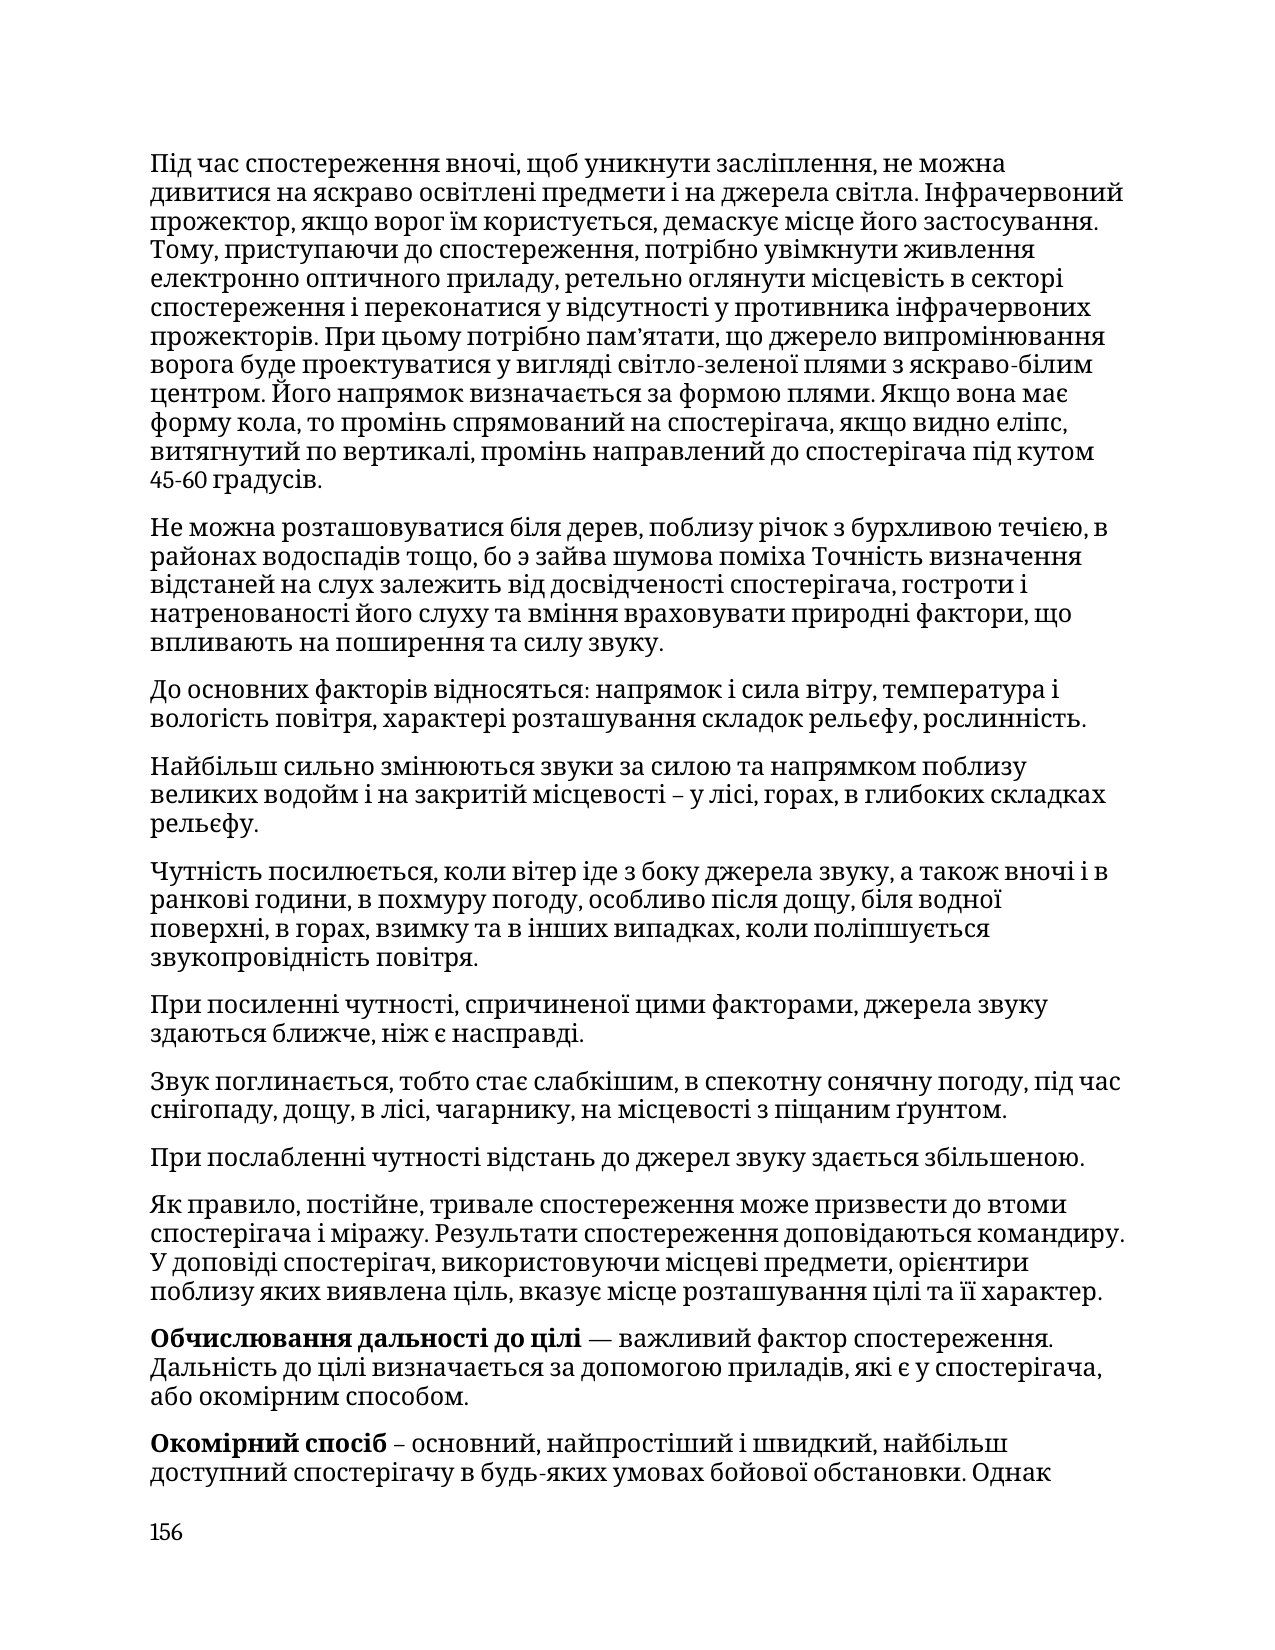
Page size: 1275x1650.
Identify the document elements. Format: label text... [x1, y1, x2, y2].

text Як правило, постійне, тривале спостереження може призвести до втоми спостерігача і міражу. Результати спостереження доповідаються командиру. У доповіді спостерігач, використовуючи місцеві предмети, орієнтири поблизу яких виявлена ціль, вказує місце розташування цілі та її характер. [150, 1191, 1125, 1306]
text Під час спостереження вночі, щоб уникнути засліплення, не можна дивитися на яскраво освітлені предмети і на джерела світла. Інфрачервоний прожектор, якщо ворог їм користується, демаскує місце його застосування. Тому, приступаючи до спостереження, потрібно увімкнути живлення електронно оптичного приладу, ретельно оглянути місцевість в секторі спостереження і переконатися у відсутності у противника інфрачервоних прожекторів. При цьому потрібно пам’ятати, що джерело випромінювання ворога буде проектуватися у вигляді світло-зеленої плями з яскраво-білим центром. Його напрямок визначається за формою плями. Якщо вона має форму кола, то промінь спрямований на спостерігача, якщо видно еліпс, витягнутий по вертикалі, промінь направлений до спостерігача під кутом 45-60 градусів. [150, 150, 1125, 495]
text Чутність посилюється, коли вітер іде з боку джерела звуку, а також вночі і в ранкові години, в похмуру погоду, особливо після дощу, біля водної поверхні, в горах, взимку та в інших випадках, коли поліпшується звукопровідність повітря. [150, 857, 1125, 972]
text До основних факторів відносяться: напрямок і сила вітру, температура і вологість повітря, характері розташування складок рельєфу, рослинність. [150, 676, 1125, 734]
text При посиленні чутності, спричиненої цими факторами, джерела звуку здаються ближче, ніж є насправді. [150, 991, 1125, 1049]
text При послабленні чутності відстань до джерел звуку здається збільшеною. [150, 1144, 1125, 1172]
text Не можна розташовуватися біля дерев, поблизу річок з бурхливою течією, в районах водоспадів тощо, бо э зайва шумова поміха Точність визначення відстаней на слух залежить від досвідченості спостерігача, гостроти і натренованості його слуху та вміння враховувати природні фактори, що впливають на поширення та силу звуку. [150, 514, 1125, 657]
text Звук поглинається, тобто стає слабкішим, в спекотну сонячну погоду, під час снігопаду, дощу, в лісі, чагарнику, на місцевості з піщаним ґрунтом. [150, 1067, 1125, 1125]
text Обчислювання дальності до цілі — важливий фактор спостереження. Дальність до цілі визначається за допомогою приладів, які є у спостерігача, або окомірним способом. [150, 1325, 1125, 1411]
text Найбільш сильно змінюються звуки за силою та напрямком поблизу великих водойм і на закритій місцевості – у лісі, горах, в глибоких складках рельєфу. [150, 752, 1125, 839]
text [150, 1430, 1125, 1487]
